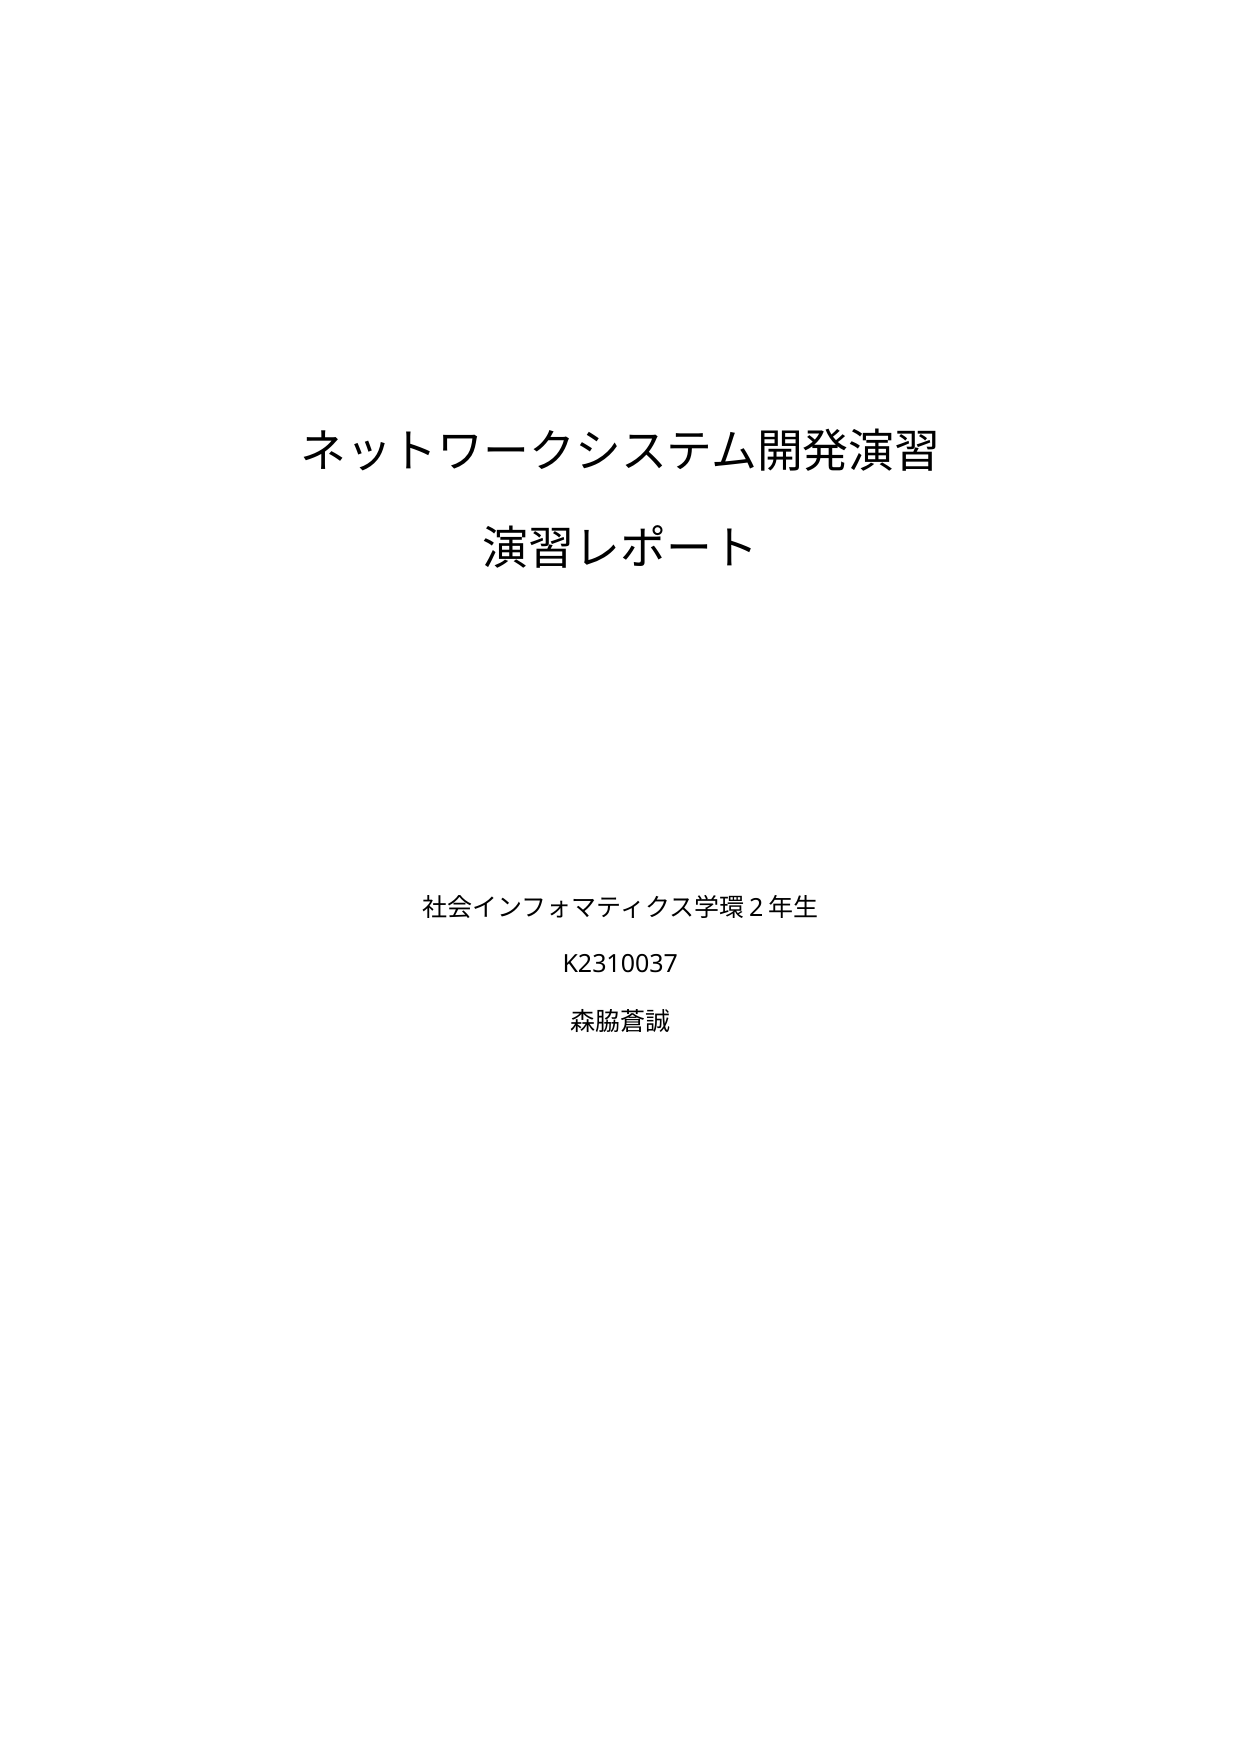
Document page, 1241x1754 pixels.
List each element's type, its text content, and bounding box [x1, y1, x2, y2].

text 演習レポート [177, 507, 1063, 582]
text K2310037 [177, 944, 1063, 981]
text 森脇蒼誠 [177, 1001, 1063, 1038]
text ネットワークシステム開発演習 [177, 410, 1063, 485]
text 社会インフォマティクス学環2年生 [177, 887, 1063, 924]
